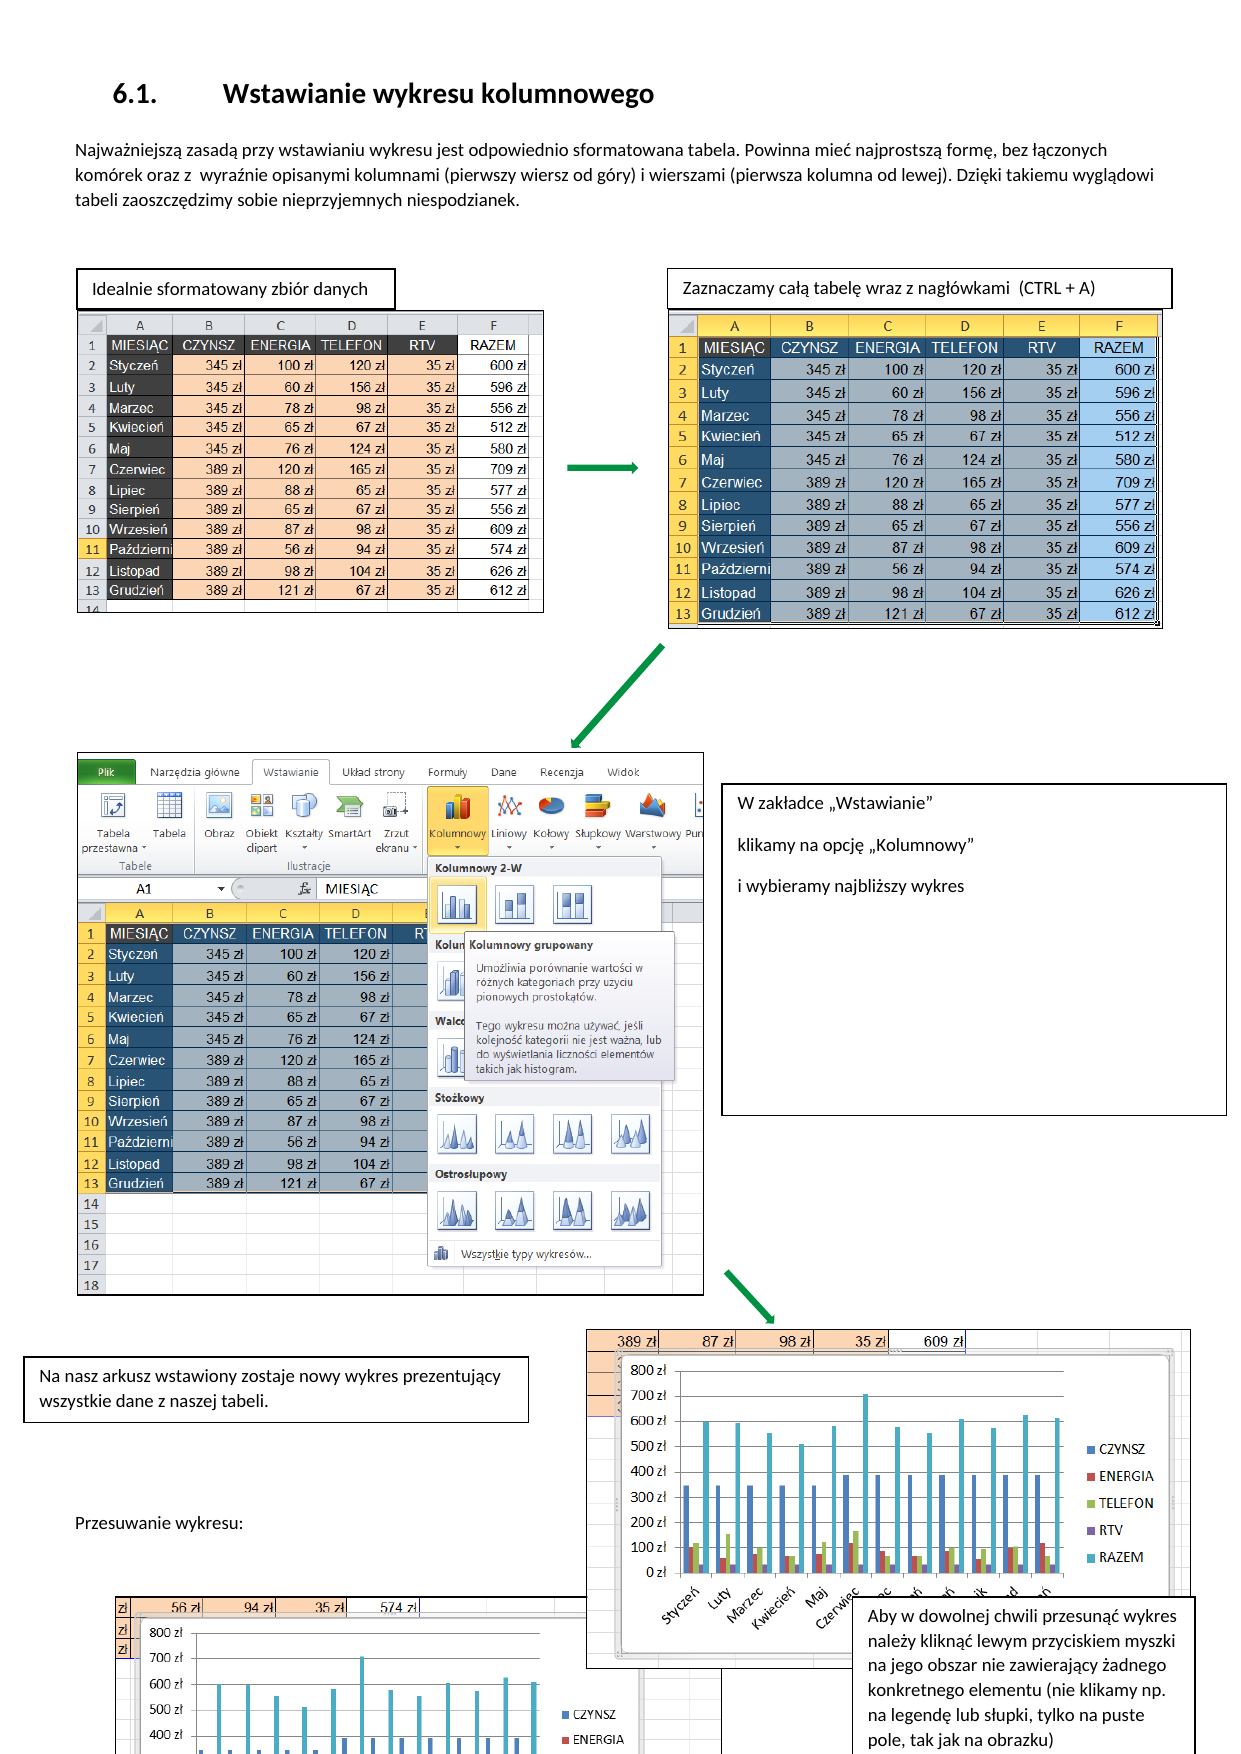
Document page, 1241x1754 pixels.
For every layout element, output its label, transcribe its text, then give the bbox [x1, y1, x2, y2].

picture [669, 310, 1162, 628]
picture [587, 1330, 1190, 1668]
picture [78, 753, 703, 1294]
picture [78, 311, 543, 612]
text Przesuwanie wykresu: [75, 1511, 586, 1534]
picture [116, 1598, 721, 1754]
subtitle Wstawianie wykresu kolumnowego [112, 75, 1165, 111]
text Najważniejszą zasadą przy wstawianiu wykresu jest odpowiednio sformatowana tabela. Powinna mieć najprostszą formę, bez łączonych komórek oraz z wyraźnie opisanymi kolumnami (pierwszy wiersz od góry) i wierszami (pierwsza kolumna od lewej). Dzięki takiemu wyglądowi tabeli zaoszczędzimy sobie nieprzyjemnych niespodzianek. [75, 138, 1165, 211]
